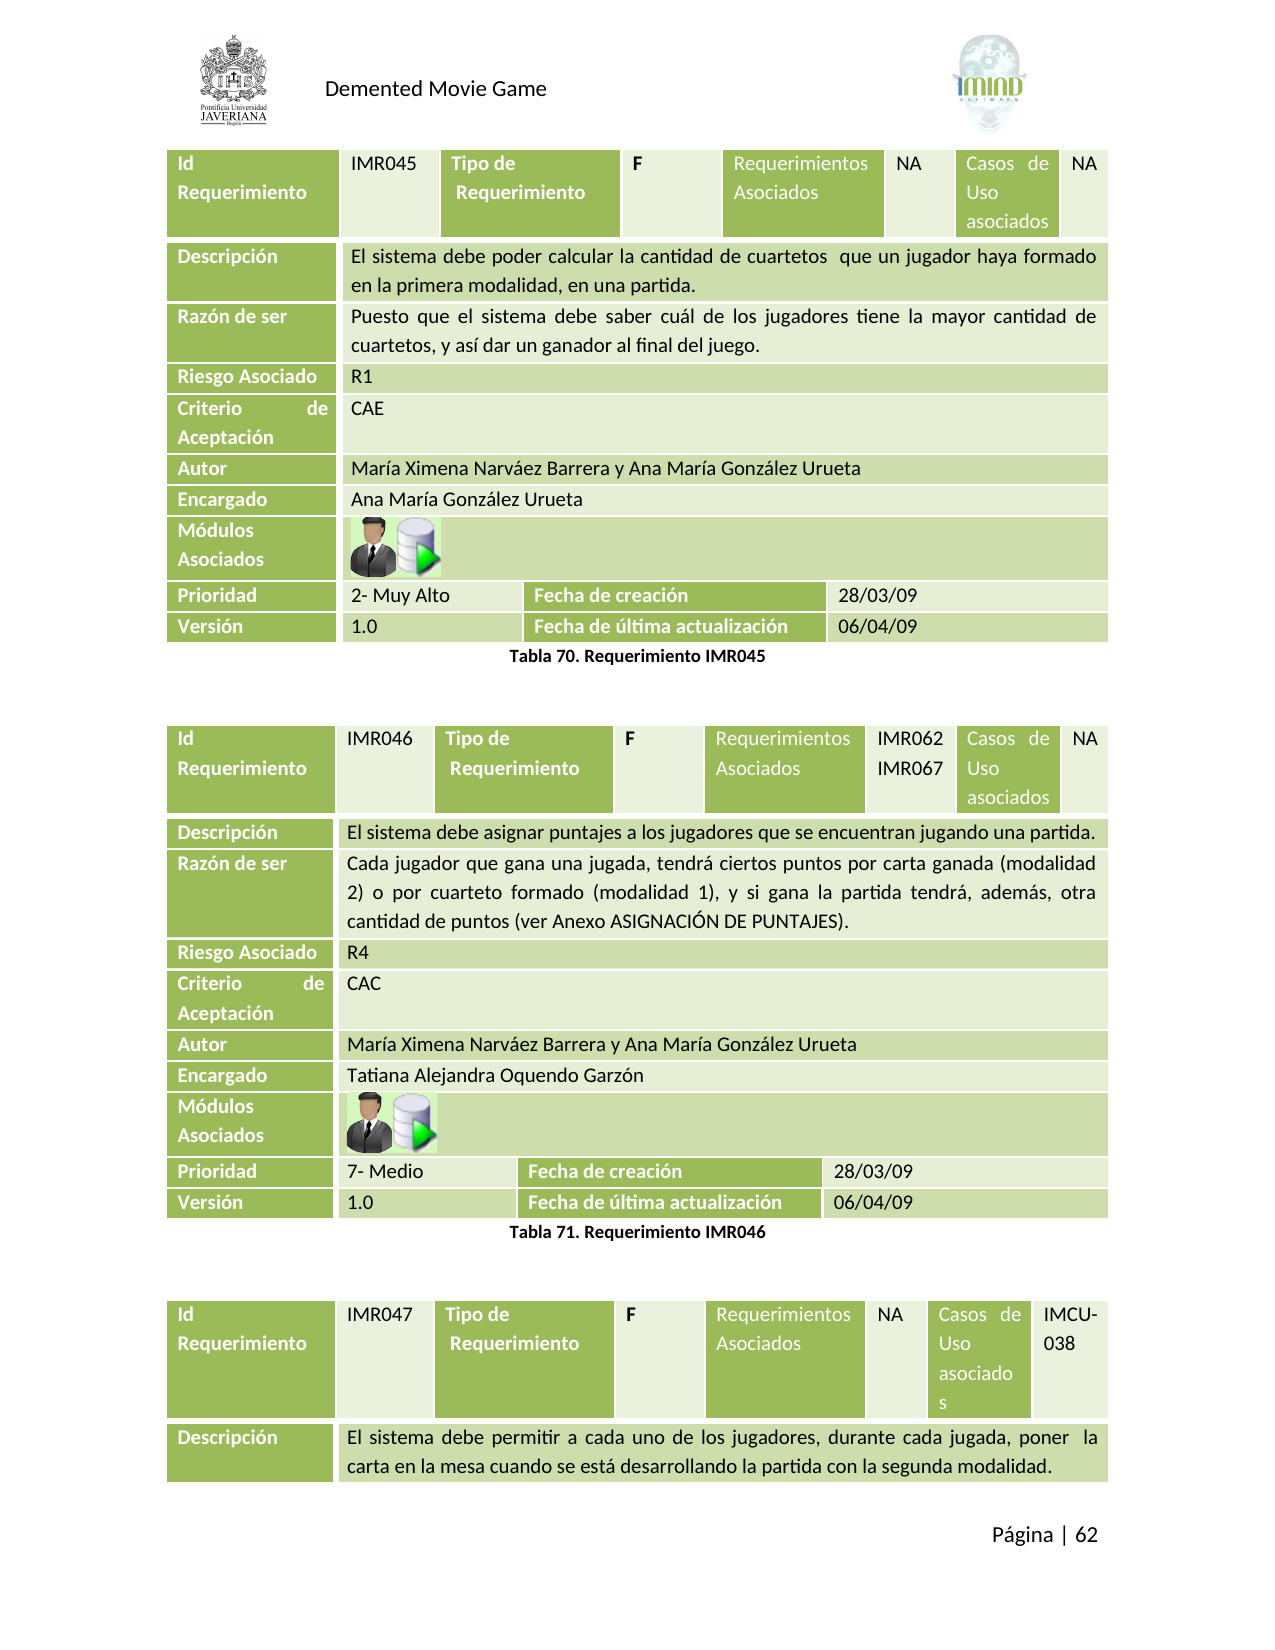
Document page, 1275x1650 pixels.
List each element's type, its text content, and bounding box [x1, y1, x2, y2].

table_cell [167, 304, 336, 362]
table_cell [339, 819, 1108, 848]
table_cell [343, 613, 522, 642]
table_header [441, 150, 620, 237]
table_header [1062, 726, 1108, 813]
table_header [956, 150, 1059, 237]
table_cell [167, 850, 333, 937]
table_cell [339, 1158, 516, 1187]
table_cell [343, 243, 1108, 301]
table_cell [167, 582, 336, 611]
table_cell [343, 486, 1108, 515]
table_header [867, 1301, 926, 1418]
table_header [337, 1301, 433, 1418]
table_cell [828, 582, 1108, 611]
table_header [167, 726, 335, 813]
picture [346, 1092, 438, 1153]
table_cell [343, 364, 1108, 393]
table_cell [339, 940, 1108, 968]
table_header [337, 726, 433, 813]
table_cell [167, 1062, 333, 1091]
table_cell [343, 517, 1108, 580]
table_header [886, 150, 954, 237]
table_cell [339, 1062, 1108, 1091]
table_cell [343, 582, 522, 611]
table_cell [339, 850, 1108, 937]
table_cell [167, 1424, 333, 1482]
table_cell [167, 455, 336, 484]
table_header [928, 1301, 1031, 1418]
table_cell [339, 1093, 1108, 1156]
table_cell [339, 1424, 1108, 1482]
picture [200, 35, 267, 126]
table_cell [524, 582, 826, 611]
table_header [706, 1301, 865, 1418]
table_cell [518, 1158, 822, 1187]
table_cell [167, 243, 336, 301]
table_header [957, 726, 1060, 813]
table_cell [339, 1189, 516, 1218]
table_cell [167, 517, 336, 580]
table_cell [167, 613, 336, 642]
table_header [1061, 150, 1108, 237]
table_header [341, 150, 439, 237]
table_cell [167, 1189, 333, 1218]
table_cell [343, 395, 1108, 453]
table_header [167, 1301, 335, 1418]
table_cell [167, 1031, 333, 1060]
picture [350, 517, 442, 577]
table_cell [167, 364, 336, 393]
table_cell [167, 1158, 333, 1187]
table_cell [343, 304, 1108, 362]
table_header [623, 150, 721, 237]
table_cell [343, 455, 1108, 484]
text Tabla 71. Requerimiento IMR046 [177, 1220, 1098, 1243]
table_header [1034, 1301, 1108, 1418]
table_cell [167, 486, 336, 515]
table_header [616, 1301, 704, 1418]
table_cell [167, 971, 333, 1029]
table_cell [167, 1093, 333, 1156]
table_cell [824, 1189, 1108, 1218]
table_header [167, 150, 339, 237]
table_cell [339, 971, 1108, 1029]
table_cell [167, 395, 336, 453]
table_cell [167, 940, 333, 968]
picture [951, 35, 1033, 138]
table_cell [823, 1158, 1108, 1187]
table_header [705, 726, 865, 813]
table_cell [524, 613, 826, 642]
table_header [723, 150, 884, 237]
text Tabla 70. Requerimiento IMR045 [177, 644, 1098, 667]
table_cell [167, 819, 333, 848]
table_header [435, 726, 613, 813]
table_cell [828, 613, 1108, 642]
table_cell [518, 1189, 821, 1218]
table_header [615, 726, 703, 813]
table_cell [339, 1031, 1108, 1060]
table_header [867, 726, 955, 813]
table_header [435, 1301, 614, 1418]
